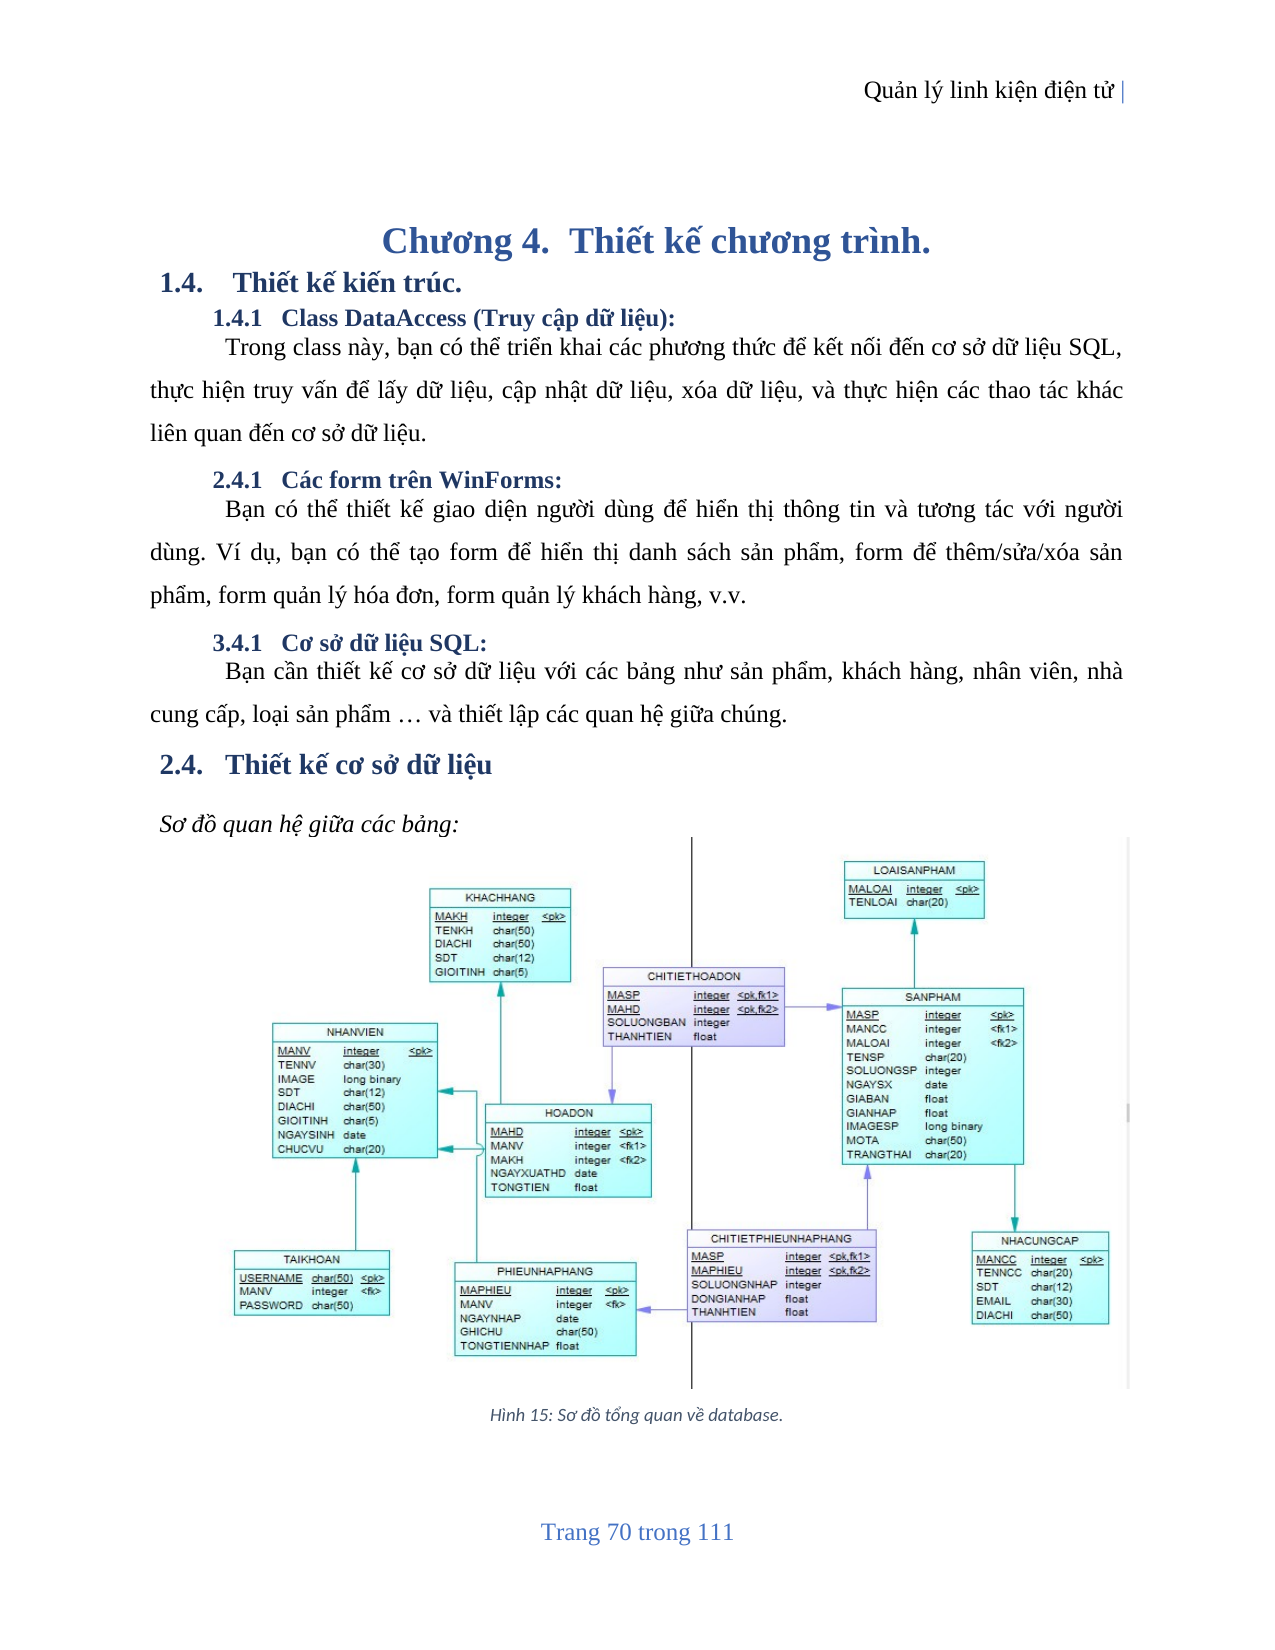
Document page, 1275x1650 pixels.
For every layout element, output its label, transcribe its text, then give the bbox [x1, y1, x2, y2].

text Trong class này, bạn có thể triển khai các phương thức để kết nối đến cơ sở dữ liệu SQL, thực hiện truy vấn để lấy dữ liệu, cập nhật dữ liệu, xóa dữ liệu, và thực hiện các thao tác khác liên quan đến cơ sở dữ liệu. [150, 332, 1125, 447]
text Hình 15: Sơ đồ tổng quan về database. [150, 1403, 1125, 1426]
text Bạn cần thiết kế cơ sở dữ liệu với các bảng như sản phẩm, khách hàng, nhân viên, nhà cung cấp, loại sản phẩm … và thiết lập các quan hệ giữa chúng. [150, 656, 1125, 728]
subtitle Thiết kế chương trình. [187, 218, 1125, 261]
text Bạn có thể thiết kế giao diện người dùng để hiển thị thông tin và tương tác với người dùng. Ví dụ, bạn có thể tạo form để hiển thị danh sách sản phẩm, form để thêm/sửa/xóa sản phẩm, form quản lý hóa đơn, form quản lý khách hàng, v.v. [150, 494, 1125, 609]
subtitle Thiết kế cơ sở dữ liệu [159, 747, 1125, 780]
subtitle Các form trên WinForms: [262, 465, 1125, 494]
subtitle Cơ sở dữ liệu SQL: [262, 628, 1125, 656]
subtitle Class DataAccess (Truy cập dữ liệu): [262, 303, 1125, 332]
picture [150, 837, 1130, 1389]
text Sơ đồ quan hệ giữa các bảng: [150, 809, 1125, 837]
subtitle Thiết kế kiến trúc. [159, 265, 1125, 299]
